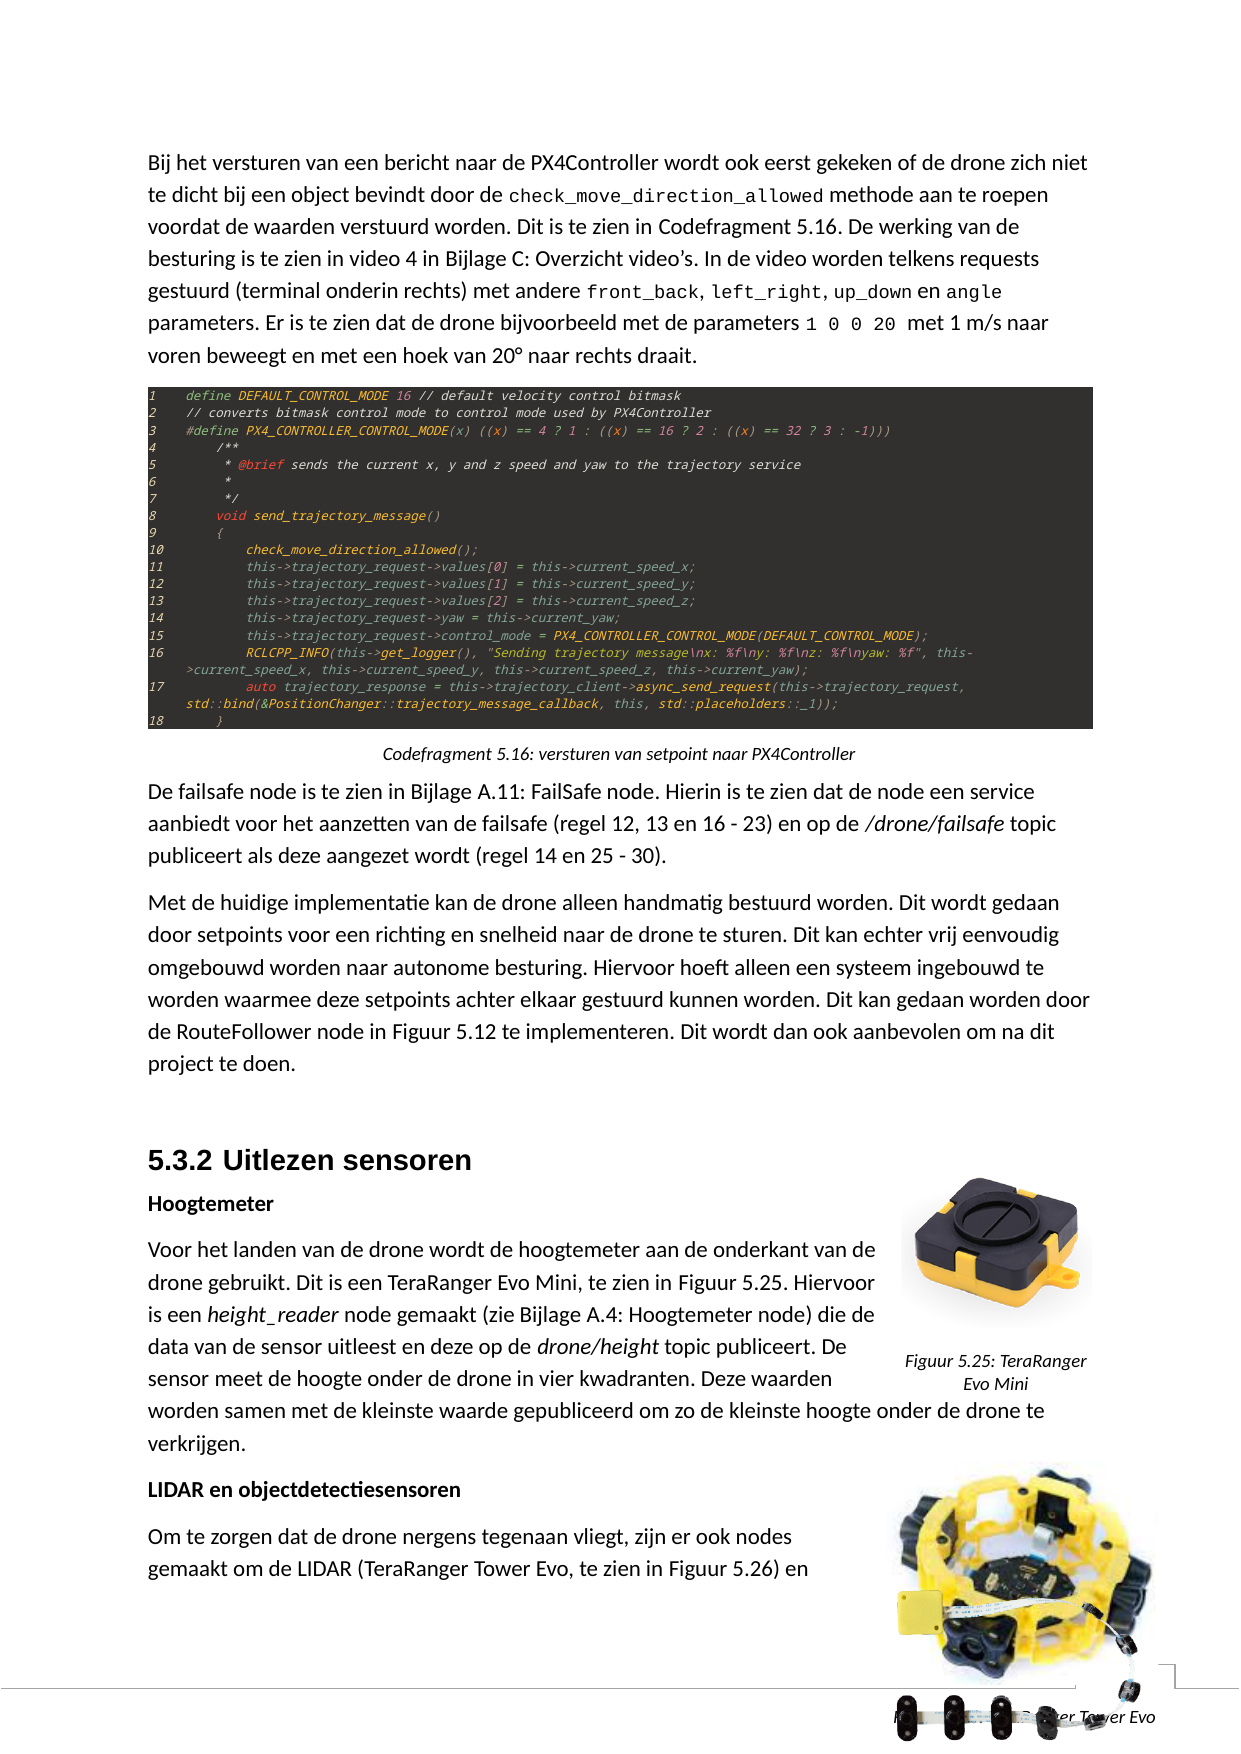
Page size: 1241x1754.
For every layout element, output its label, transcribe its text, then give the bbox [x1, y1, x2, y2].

list this->trajectory_request->values[2] = this->current_speed_z; [148, 592, 1093, 609]
list RCLCPP_INFO(this->get_logger(), "Sending trajectory message\nx: %f\ny: %f\nz: %f\nyaw: %f", this->current_speed_x, this->current_speed_y, this->current_speed_z, this->current_yaw); [148, 644, 1093, 678]
text De failsafe node is te zien in Bijlage C.8: FailSafe node. Hierin is te zien dat de node een service aanbiedt voor het aanzetten van de failsafe (regel 12, 13 en 16 - 23) en op de /drone/failsafe topic publiceert als deze aangezet wordt (regel 14 en 25 - 30). [148, 777, 1093, 869]
subtitle Uitlezen sensoren [148, 1143, 1093, 1176]
list // converts bitmask control mode to control mode used by PX4Controller [148, 404, 1093, 422]
list void send_trajectory_message() [148, 507, 1093, 524]
text Bij het versturen van een bericht naar de PX4Controller wordt ook eerst gekeken of de drone zich niet te dicht bij een object bevindt door de check_move_direction_allowed methode aan te roepen voordat de waarden verstuurd worden. Dit is te zien in Codefragment 5.16. De werking van de besturing is te zien in video 4 in Bijlage C: Overzicht video’s. In de video worden telkens requests gestuurd (terminal onderin rechts) met andere front_back, left_right, up_down en angle parameters. Er is te zien dat de drone bijvoorbeeld met de parameters 1 0 0 20 met 1 m/s naar voren beweegt en met een hoek van 20° naar rechts draait. [148, 148, 1093, 369]
list #define PX4_CONTROLLER_CONTROL_MODE(x) ((x) == 4 ? 1 : ((x) == 16 ? 2 : ((x) == 32 ? 3 : -1))) [148, 422, 1093, 439]
list { [148, 524, 1093, 541]
list } [148, 712, 1093, 729]
text LIDAR en objectdetectiesensoren [148, 1475, 884, 1503]
list auto trajectory_response = this->trajectory_client->async_send_request(this->trajectory_request, std::bind(&PositionChanger::trajectory_message_callback, this, std::placeholders::_1)); [148, 678, 1093, 712]
text Hoogtemeter [148, 1189, 901, 1217]
list * @brief sends the current x, y and z speed and yaw to the trajectory service [148, 456, 1093, 473]
list this->trajectory_request->values[0] = this->current_speed_x; [148, 558, 1093, 575]
list define DEFAULT_CONTROL_MODE 16 // default velocity control bitmask [148, 387, 1093, 404]
list */ [148, 490, 1093, 507]
list this->trajectory_request->yaw = this->current_yaw; [148, 609, 1093, 627]
picture [901, 1166, 1093, 1328]
list this->trajectory_request->values[1] = this->current_speed_y; [148, 575, 1093, 592]
list check_move_direction_allowed(); [148, 541, 1093, 558]
list this->trajectory_request->control_mode = PX4_CONTROLLER_CONTROL_MODE(DEFAULT_CONTROL_MODE); [148, 627, 1093, 644]
picture [884, 1450, 1159, 1754]
list * [148, 473, 1093, 490]
list /** [148, 439, 1093, 456]
